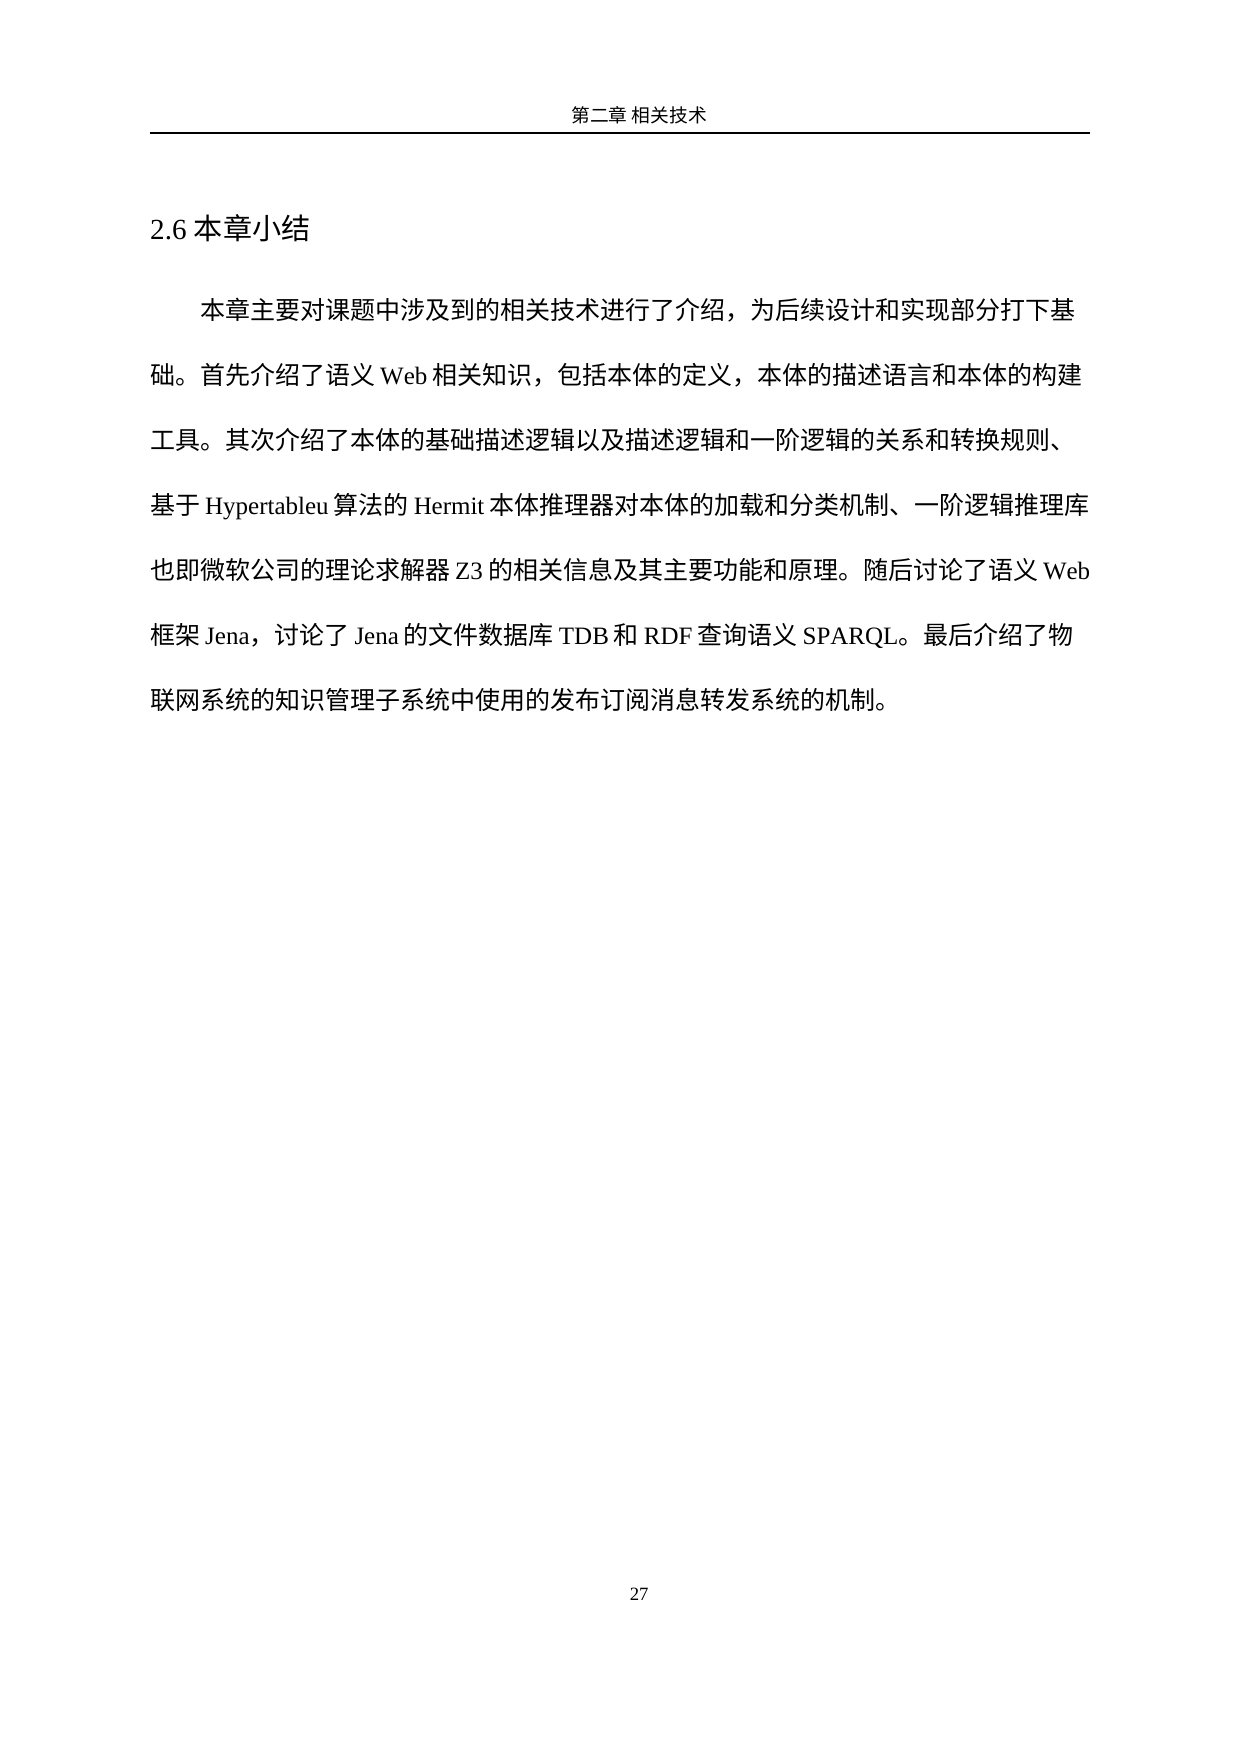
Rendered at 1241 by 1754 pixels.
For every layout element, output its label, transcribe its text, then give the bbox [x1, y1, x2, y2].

text 本章主要对课题中涉及到的相关技术进行了介绍，为后续设计和实现部分打下基础。首先介绍了语义Web相关知识，包括本体的定义，本体的描述语言和本体的构建工具。其次介绍了本体的基础描述逻辑以及描述逻辑和一阶逻辑的关系和转换规则、基于Hypertableu算法的Hermit本体推理器对本体的加载和分类机制、一阶逻辑推理库也即微软公司的理论求解器Z3的相关信息及其主要功能和原理。随后讨论了语义Web框架Jena，讨论了Jena的文件数据库TDB和RDF查询语义SPARQL。最后介绍了物联网系统的知识管理子系统中使用的发布订阅消息转发系统的机制。 [150, 276, 1090, 731]
subtitle 2.6 本章小结 [150, 194, 1090, 259]
